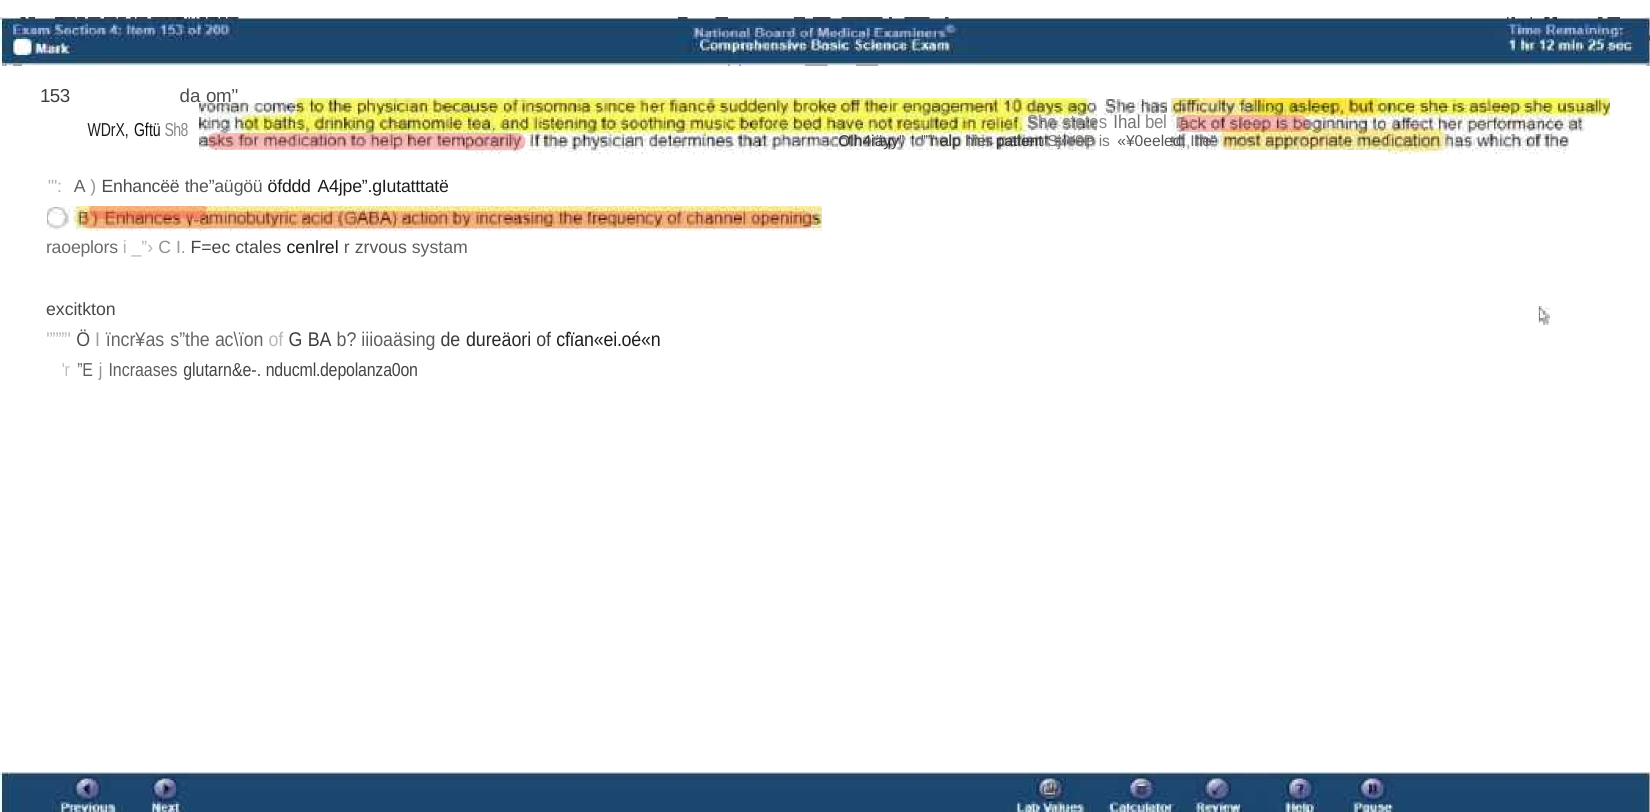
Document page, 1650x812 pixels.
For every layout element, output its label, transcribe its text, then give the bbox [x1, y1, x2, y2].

text 'r ”E j Incraases glutarn&e-. nducml.depolanza0on [62, 359, 822, 381]
picture [1538, 306, 1550, 325]
subtitle '”””' Ö I ïncr¥as s”the ac\ïon of G BA b? iiioaäsing de dureäori of cfïan«ei.oé«n [46, 328, 822, 351]
text Olh4iäyy” ””ï alp hier patient Sj•¥0P is «¥0eeled, Ihe” [838, 132, 1650, 149]
picture [199, 98, 1097, 154]
picture [524, 206, 822, 231]
picture [0, 772, 1650, 812]
picture [1171, 98, 1610, 112]
text WDrX, Gftü Sh8 [87, 119, 822, 141]
text 153 da om’' [40, 84, 822, 106]
text '": A ) Enhancëë the”aügöü öfddd A4jpe”.gIutatttatë raoeplors i _”› C I. F=ec ctales cenlrel r zrvous systam excitkton [46, 144, 524, 327]
picture [0, 17, 1650, 66]
text She stetes Ihal bel [1027, 112, 1650, 132]
picture [1171, 149, 1569, 154]
picture [1104, 99, 1167, 112]
